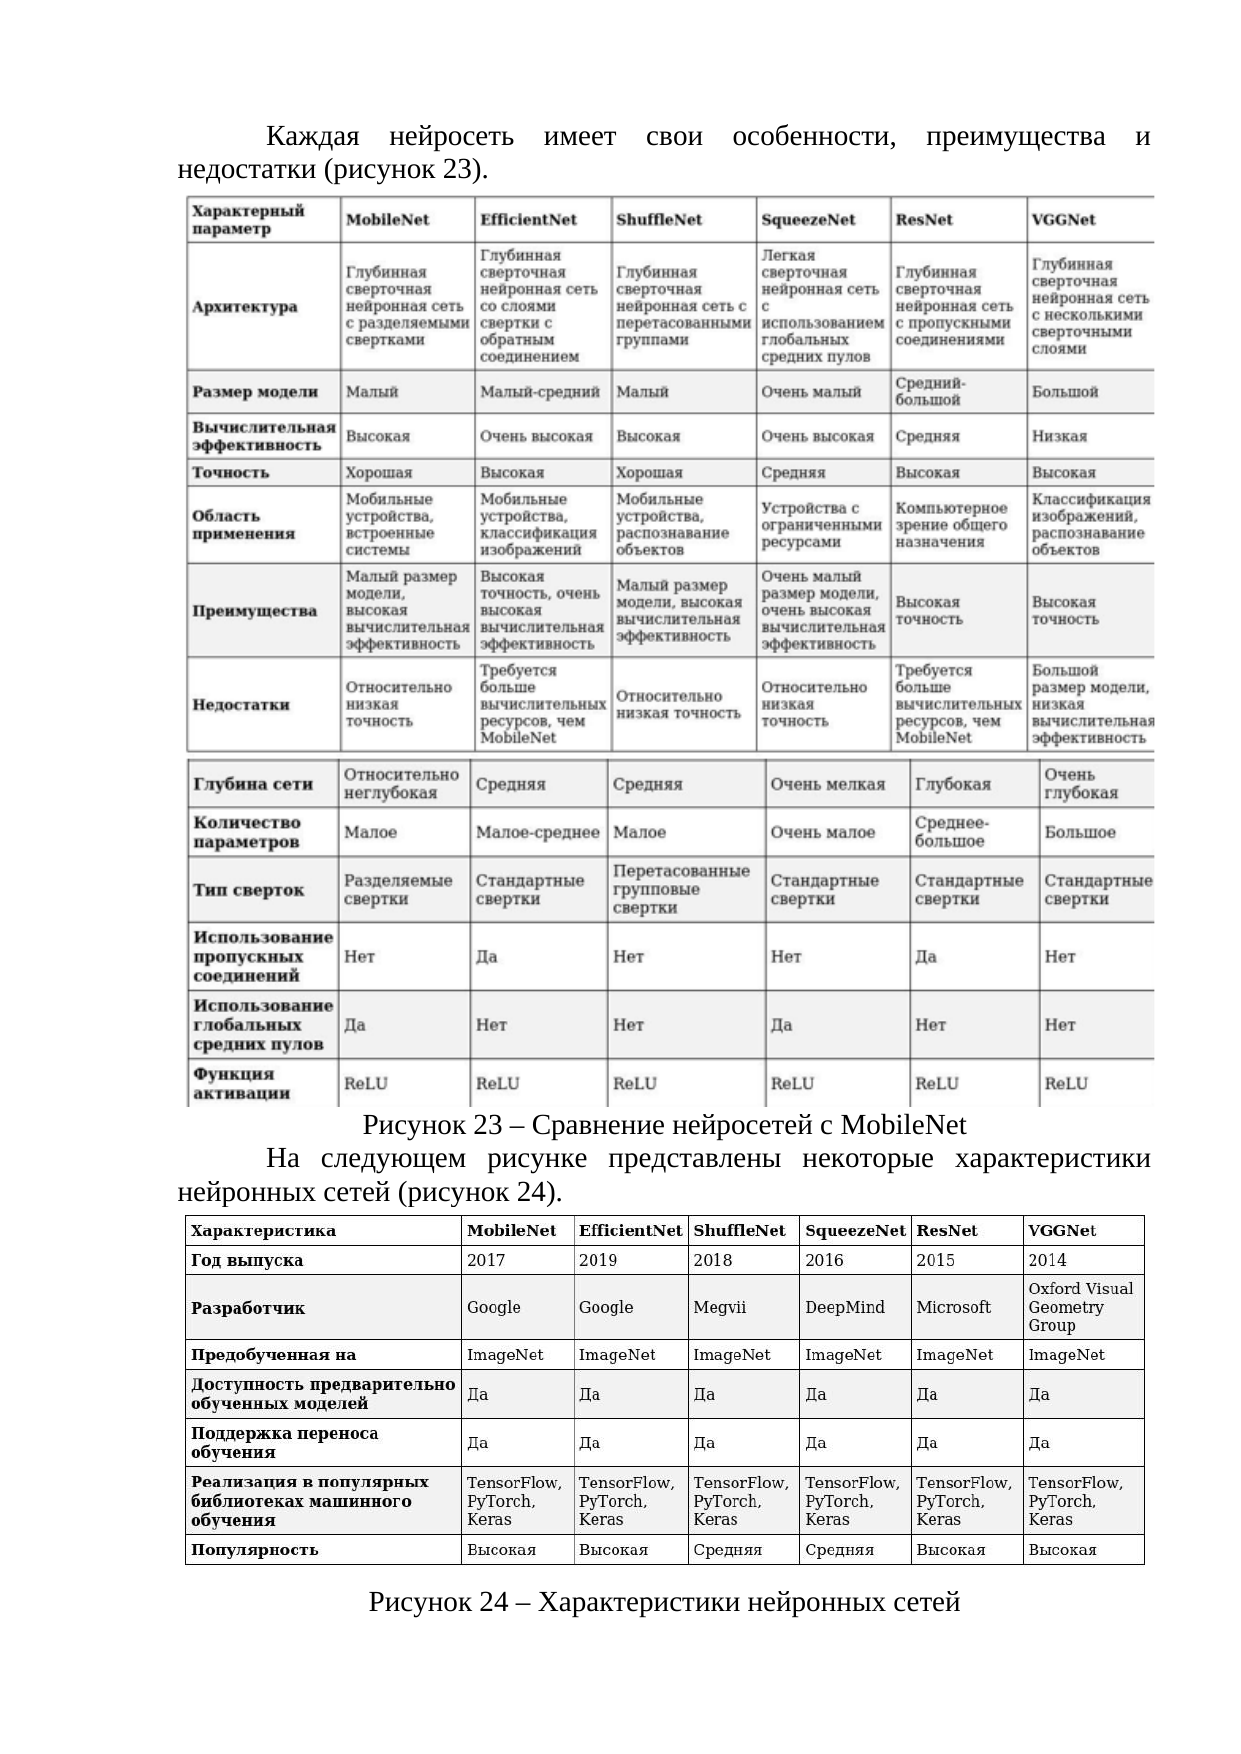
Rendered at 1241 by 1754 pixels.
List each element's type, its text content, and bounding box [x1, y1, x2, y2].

picture [177, 1207, 1152, 1572]
picture [177, 185, 1155, 1107]
text На следующем рисунке представлены некоторые характеристики нейронных сетей (рисунок 24). [177, 1141, 1152, 1207]
text Каждая нейросеть имеет свои особенности, преимущества и недостатки (рисунок 23). [177, 118, 1152, 185]
text Рисунок 23 – Сравнение нейросетей с MobileNet [177, 1107, 1152, 1141]
text Рисунок 24 – Характеристики нейронных сетей [177, 1584, 1152, 1617]
